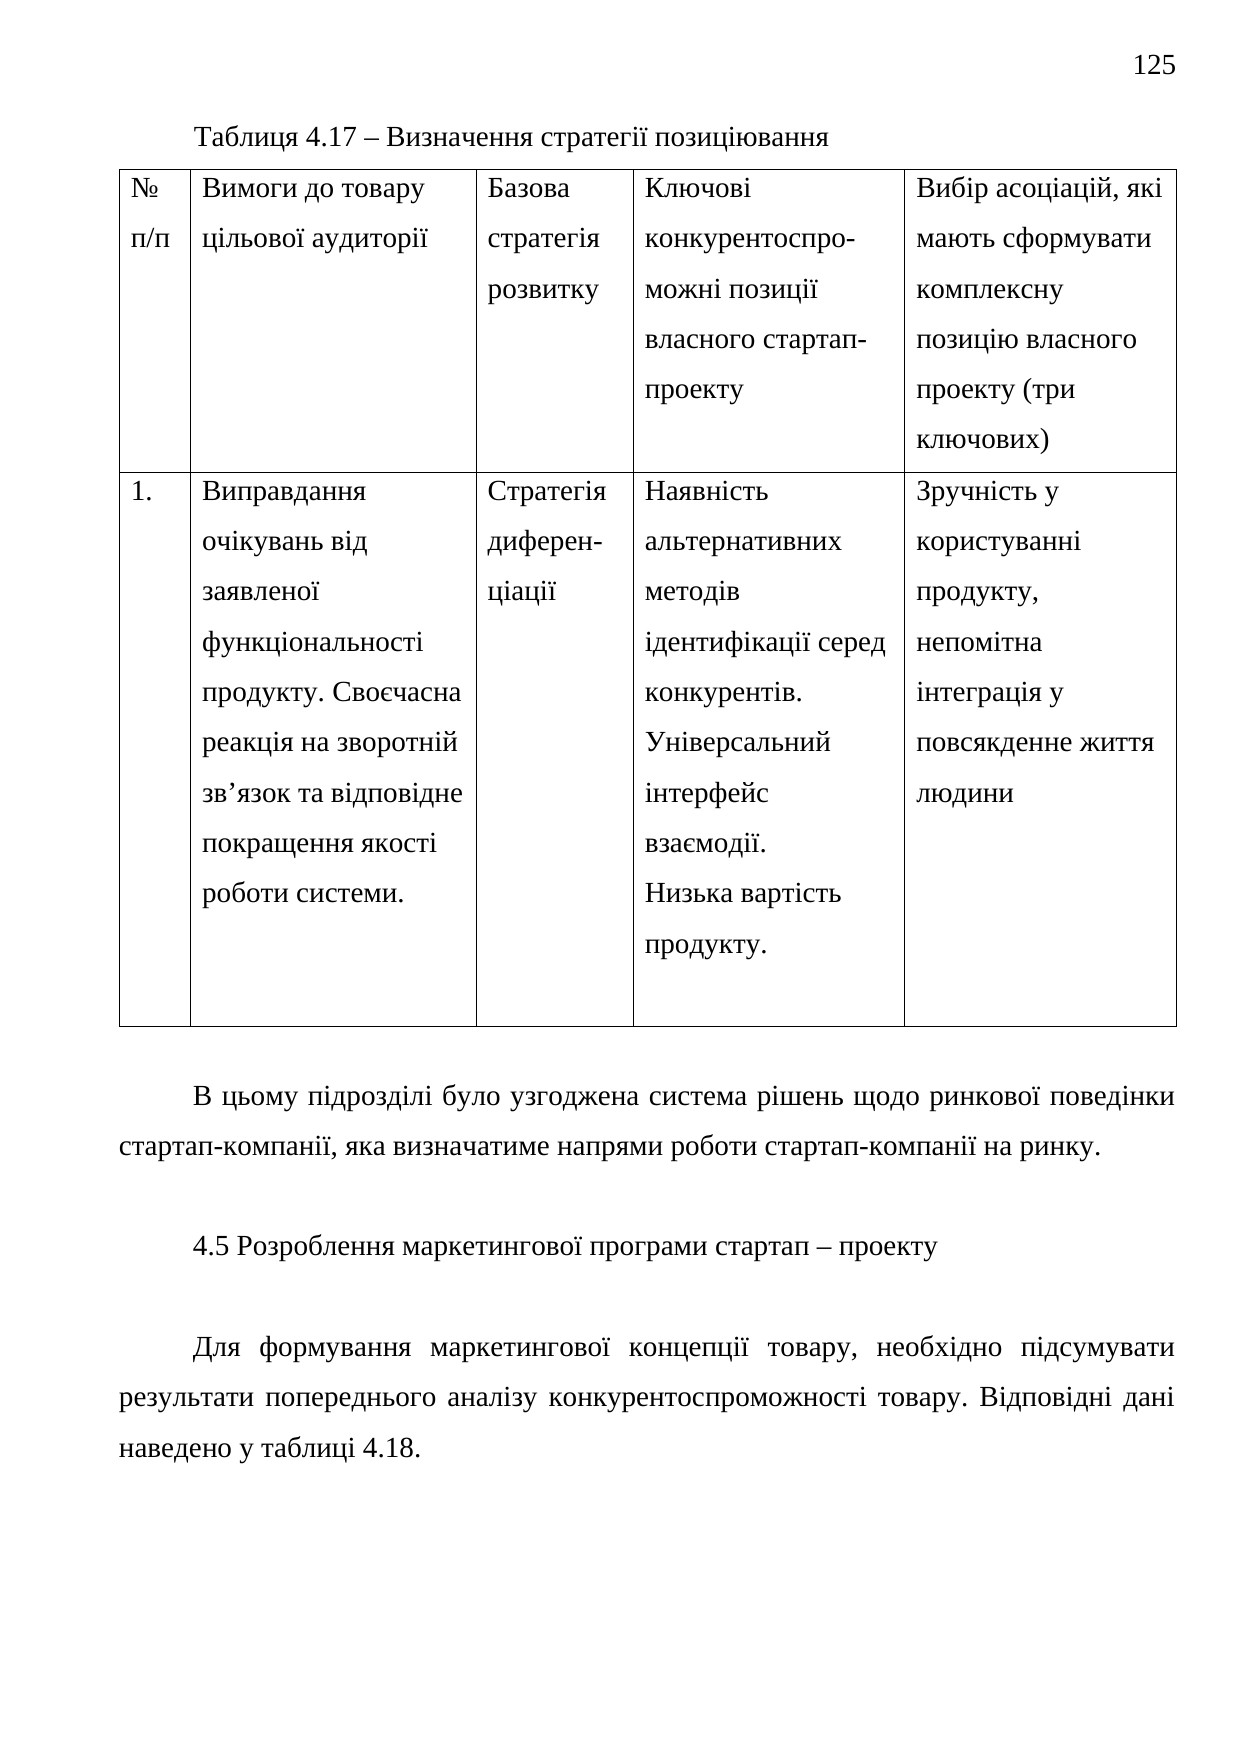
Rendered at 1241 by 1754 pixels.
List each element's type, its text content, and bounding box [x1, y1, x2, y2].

table_header № п/п [120, 170, 190, 472]
table_header Вибір асоціацій, які мають сформувати комплексну позицію власного проекту (три ключових) [905, 170, 1176, 472]
table_header Вимоги до товару цільової аудиторії [191, 170, 476, 472]
text Таблиця 4.17 – Визначення стратегії позиціювання [119, 119, 1191, 152]
text В цьому підрозділі було узгоджена система рішень щодо ринкової поведінки стартап-компанії, яка визначатиме напрями роботи стартап-компанії на ринку. [119, 1078, 1176, 1161]
table_header Базова стратегія розвитку [477, 170, 633, 472]
text Для формування маркетингової концепції товару, необхідно підсумувати результати попереднього аналізу конкурентоспроможності товару. Відповідні дані наведено у таблиці 4.18. [119, 1329, 1176, 1463]
table_cell Стратегія диферен-ціації [477, 473, 633, 1026]
table_cell Наявність альтернативних методів ідентифікації серед конкурентів. Універсальний інтерфейс взаємодії. Низька вартість продукту. [634, 473, 904, 1026]
table_cell Зручність у користуванні продукту, непомітна інтеграція у повсякденне життя людини [905, 473, 1176, 1026]
table_cell 1. [120, 473, 190, 1026]
subtitle 4.5 Розроблення маркетингової програми стартап – проекту [119, 1228, 1176, 1262]
table_cell Виправдання очікувань від заявленої функціональності продукту. Своєчасна реакція на зворотній зв’язок та відповідне покращення якості роботи системи. [191, 473, 476, 1026]
table_header Ключові конкурентоспро-можні позиції власного стартап-проекту [634, 170, 904, 472]
